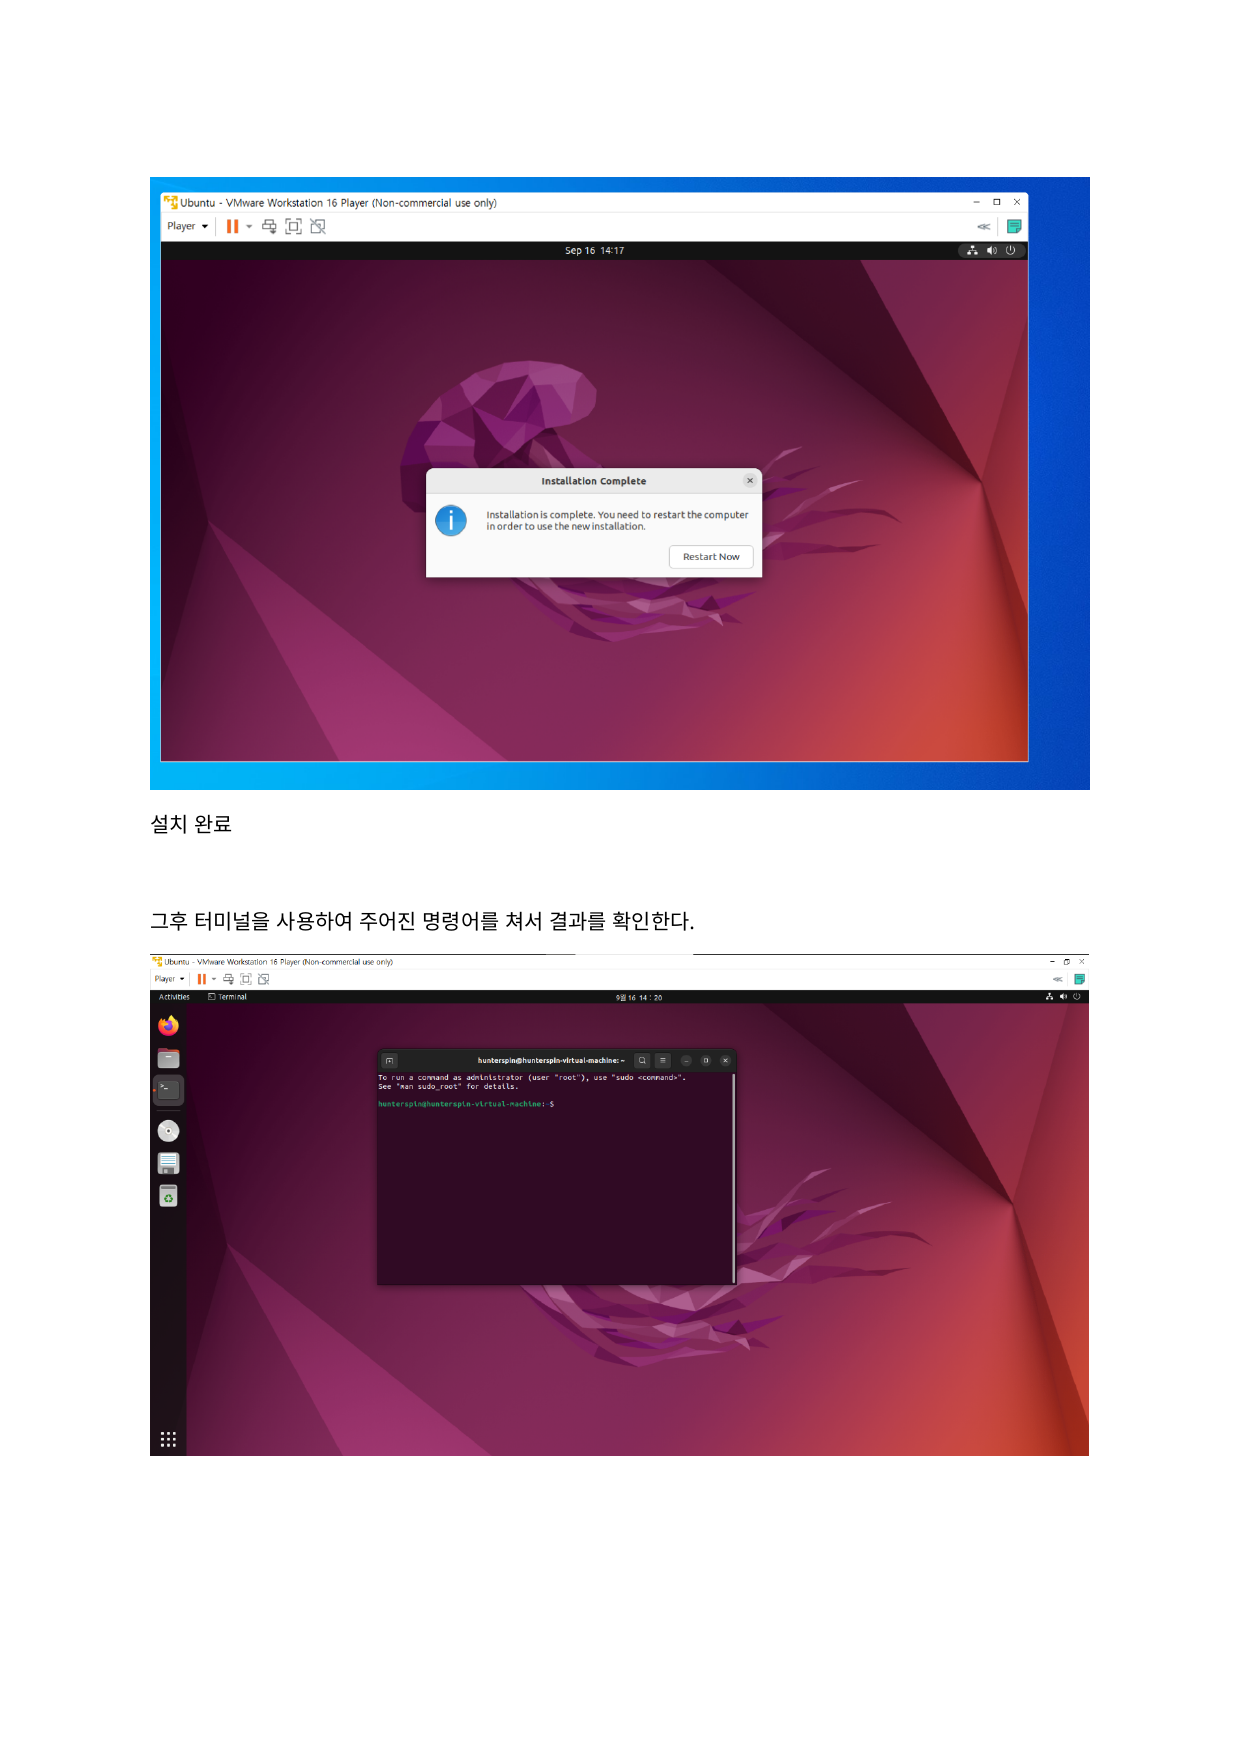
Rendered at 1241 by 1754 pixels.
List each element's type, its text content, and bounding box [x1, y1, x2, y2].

text 설치 완료 [150, 808, 1090, 839]
picture [150, 954, 1089, 1456]
text 그후 터미널을 사용하여 주어진 명령어를 쳐서 결과를 확인한다. [150, 905, 1090, 935]
picture [161, 177, 1090, 790]
